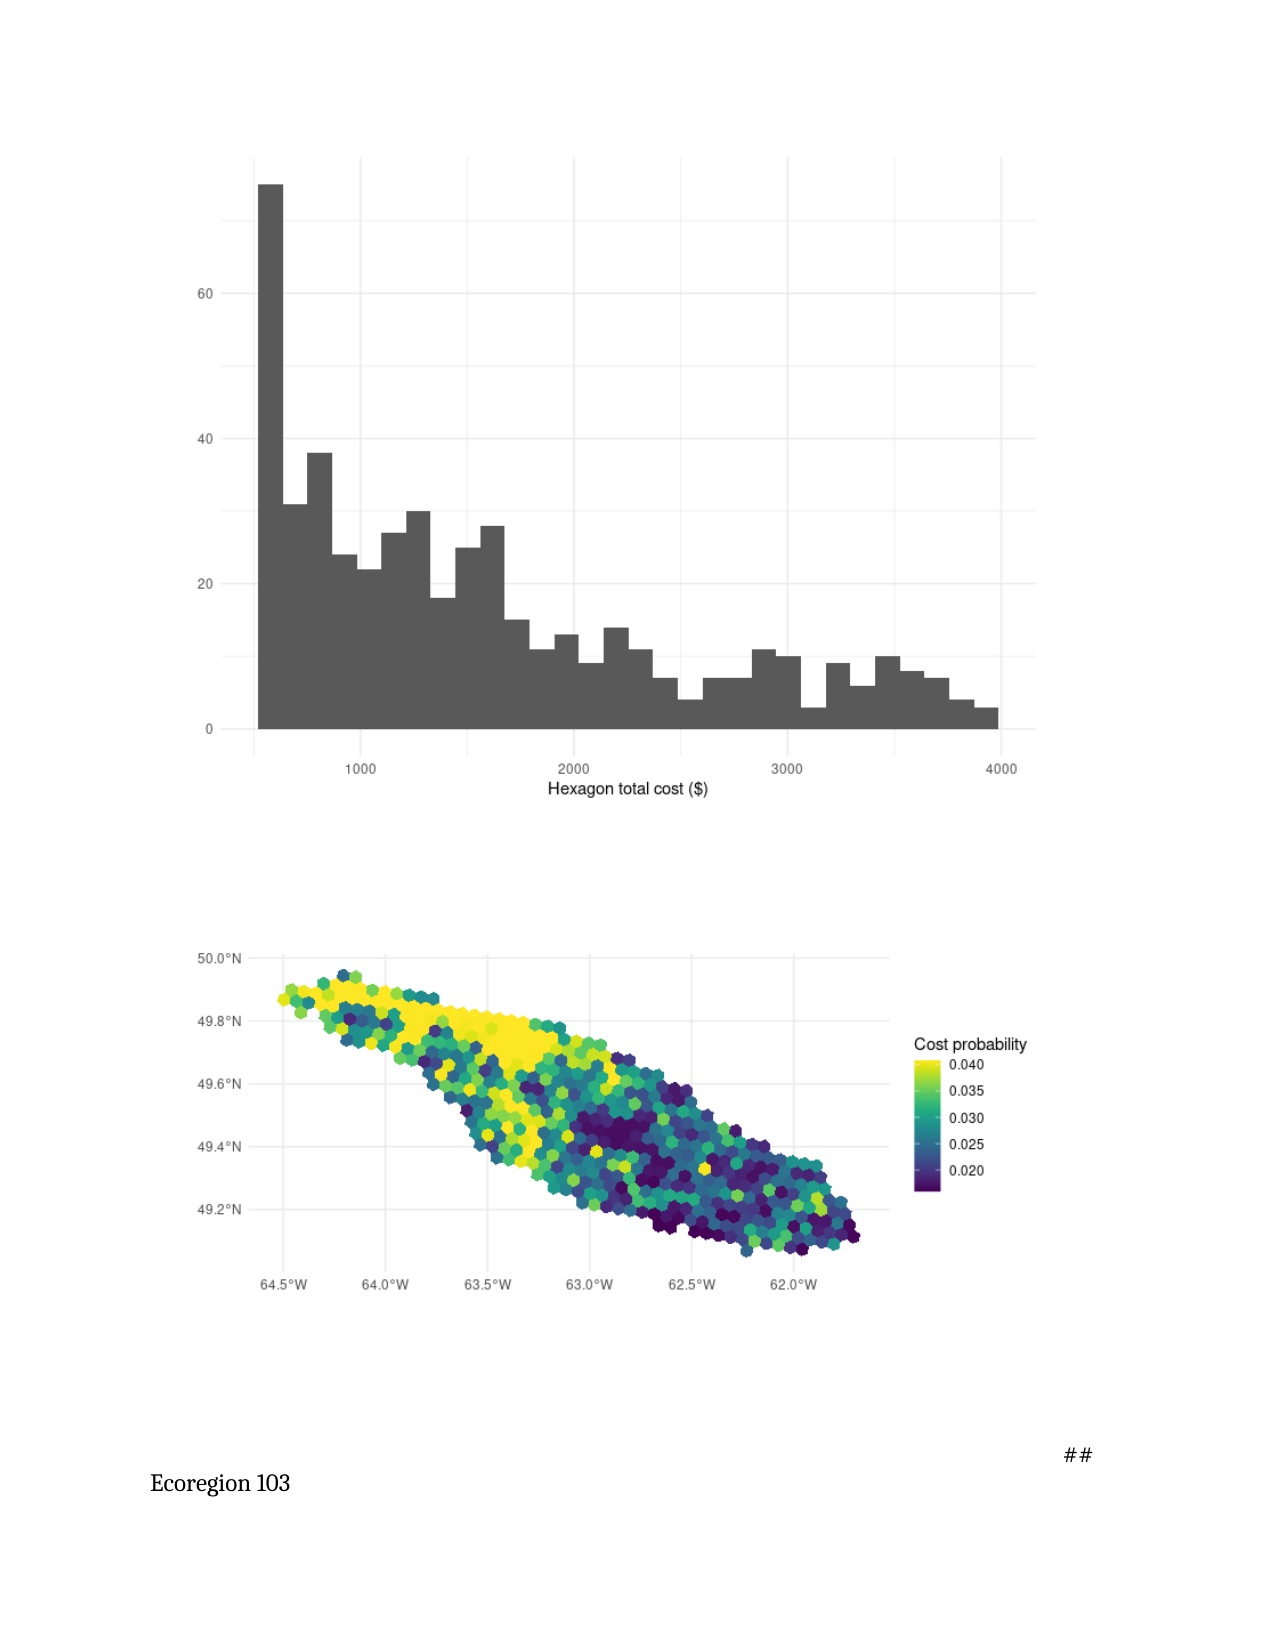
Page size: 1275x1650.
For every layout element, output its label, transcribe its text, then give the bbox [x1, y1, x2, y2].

picture [168, 150, 1044, 1463]
